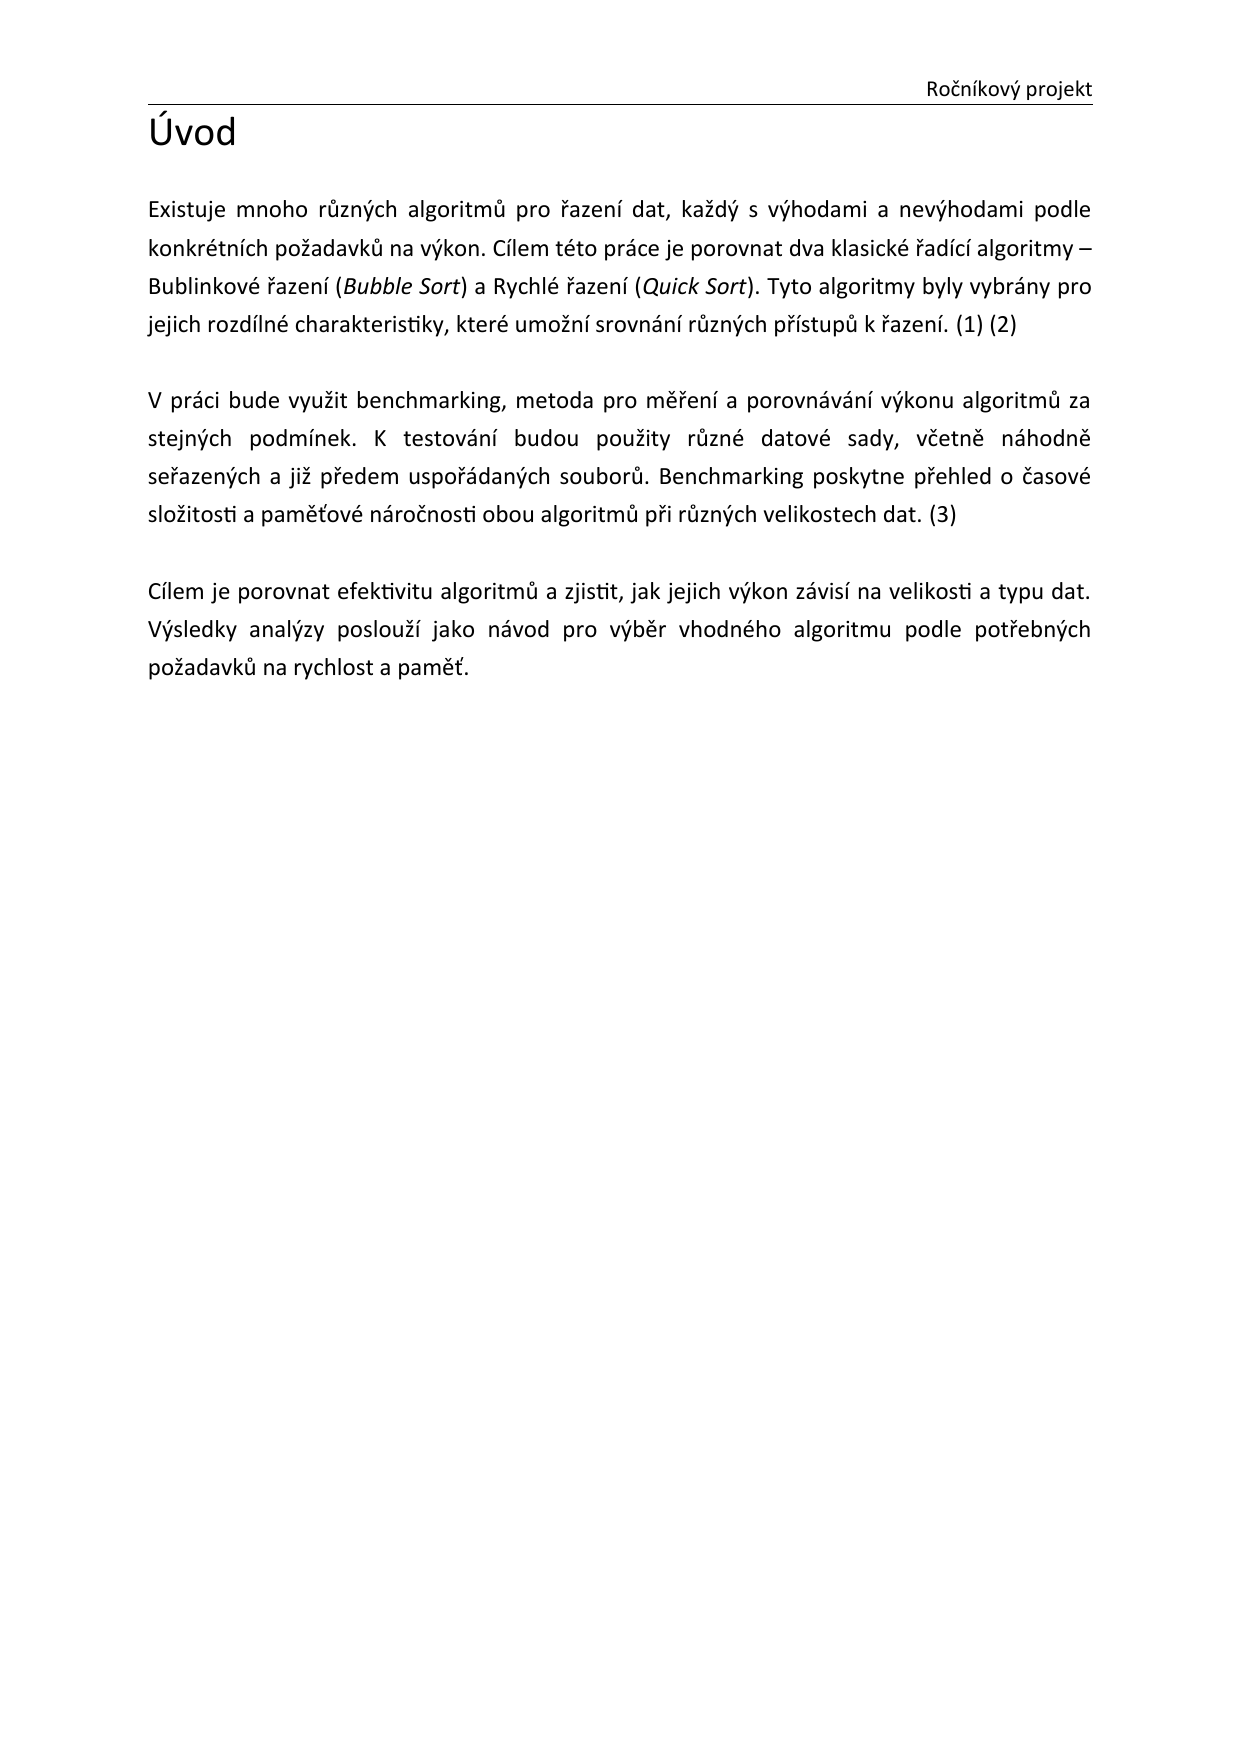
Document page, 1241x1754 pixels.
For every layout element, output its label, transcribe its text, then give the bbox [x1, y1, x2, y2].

text Úvod [148, 105, 1093, 156]
text Existuje mnoho různých algoritmů pro řazení dat, každý s výhodami a nevýhodami podle konkrétních požadavků na výkon. Cílem této práce je porovnat dva klasické řadící algoritmy – Bublinkové řazení (Bubble Sort) a Rychlé řazení (Quick Sort). Tyto algoritmy byly vybrány pro jejich rozdílné charakteristiky, které umožní srovnání různých přístupů k řazení. [148, 194, 1093, 338]
text Cílem je porovnat efektivitu algoritmů a zjistit, jak jejich výkon závisí na velikosti a typu dat. Výsledky analýzy poslouží jako návod pro výběr vhodného algoritmu podle potřebných požadavků na rychlost a paměť. [148, 575, 1093, 682]
text V práci bude využit benchmarking, metoda pro měření a porovnávání výkonu algoritmů za stejných podmínek. K testování budou použity různé datové sady, včetně náhodně seřazených a již předem uspořádaných souborů. Benchmarking poskytne přehled o časové složitosti a paměťové náročnosti obou algoritmů při různých velikostech dat. [148, 384, 1093, 529]
